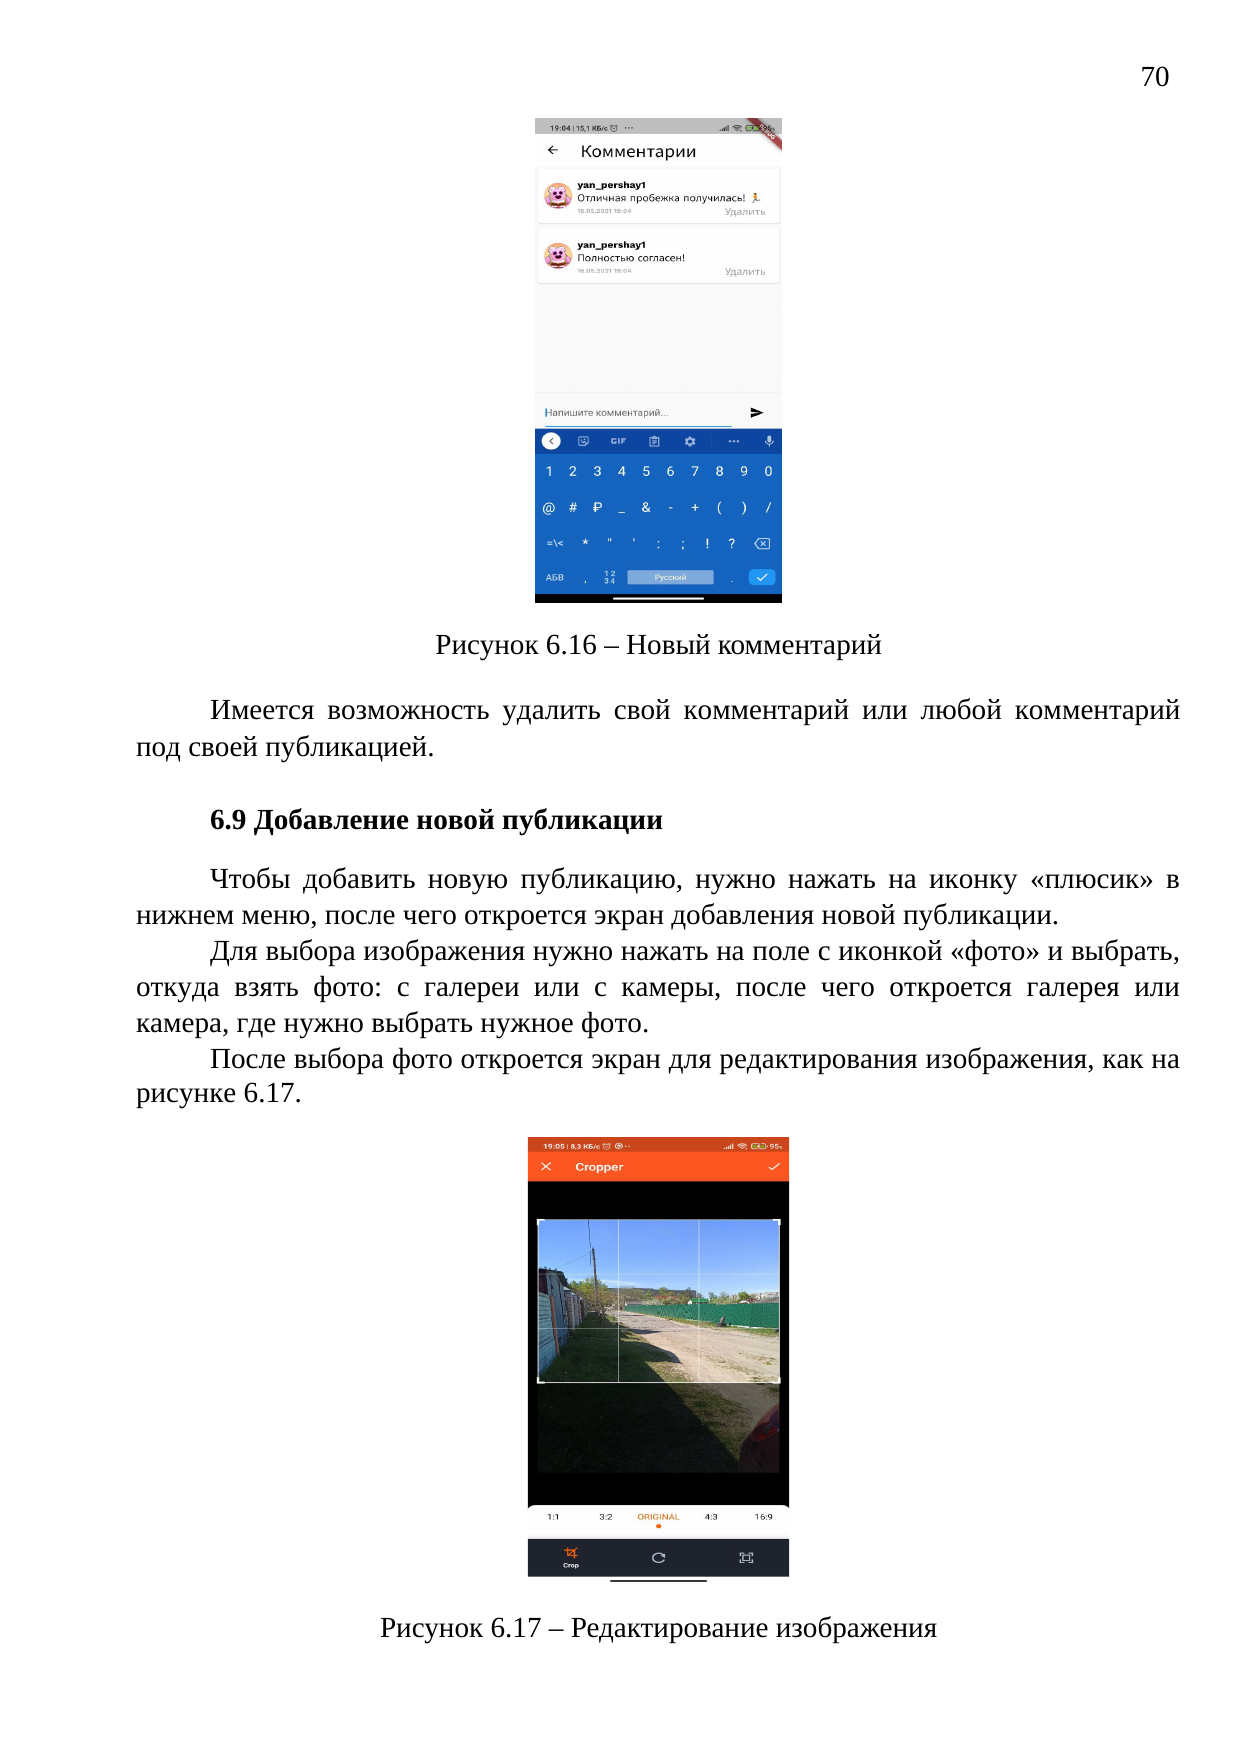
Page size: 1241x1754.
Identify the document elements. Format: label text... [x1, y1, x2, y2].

text Чтобы добавить новую публикацию, нужно нажать на иконку «плюсик» в нижнем меню, после чего откроется экран добавления новой публикации. [136, 861, 1181, 931]
title Рисунок 6.17 – Редактирование изображения [136, 1610, 1181, 1643]
text Для выбора изображения нужно нажать на поле с иконкой «фото» и выбрать, откуда взять фото: с галереи или с камеры, после чего откроется галерея или камера, где нужно выбрать нужное фото. [136, 933, 1181, 1039]
picture [527, 1137, 790, 1585]
text Имеется возможность удалить свой комментарий или любой комментарий под своей публикацией. [136, 692, 1181, 762]
text После выбора фото откроется экран для редактирования изображения, как на рисунке 6.17. [136, 1042, 1181, 1109]
title Рисунок 6.16 – Новый комментарий [136, 627, 1181, 661]
text 6.9 Добавление новой публикации [136, 802, 1181, 836]
picture [535, 118, 782, 603]
